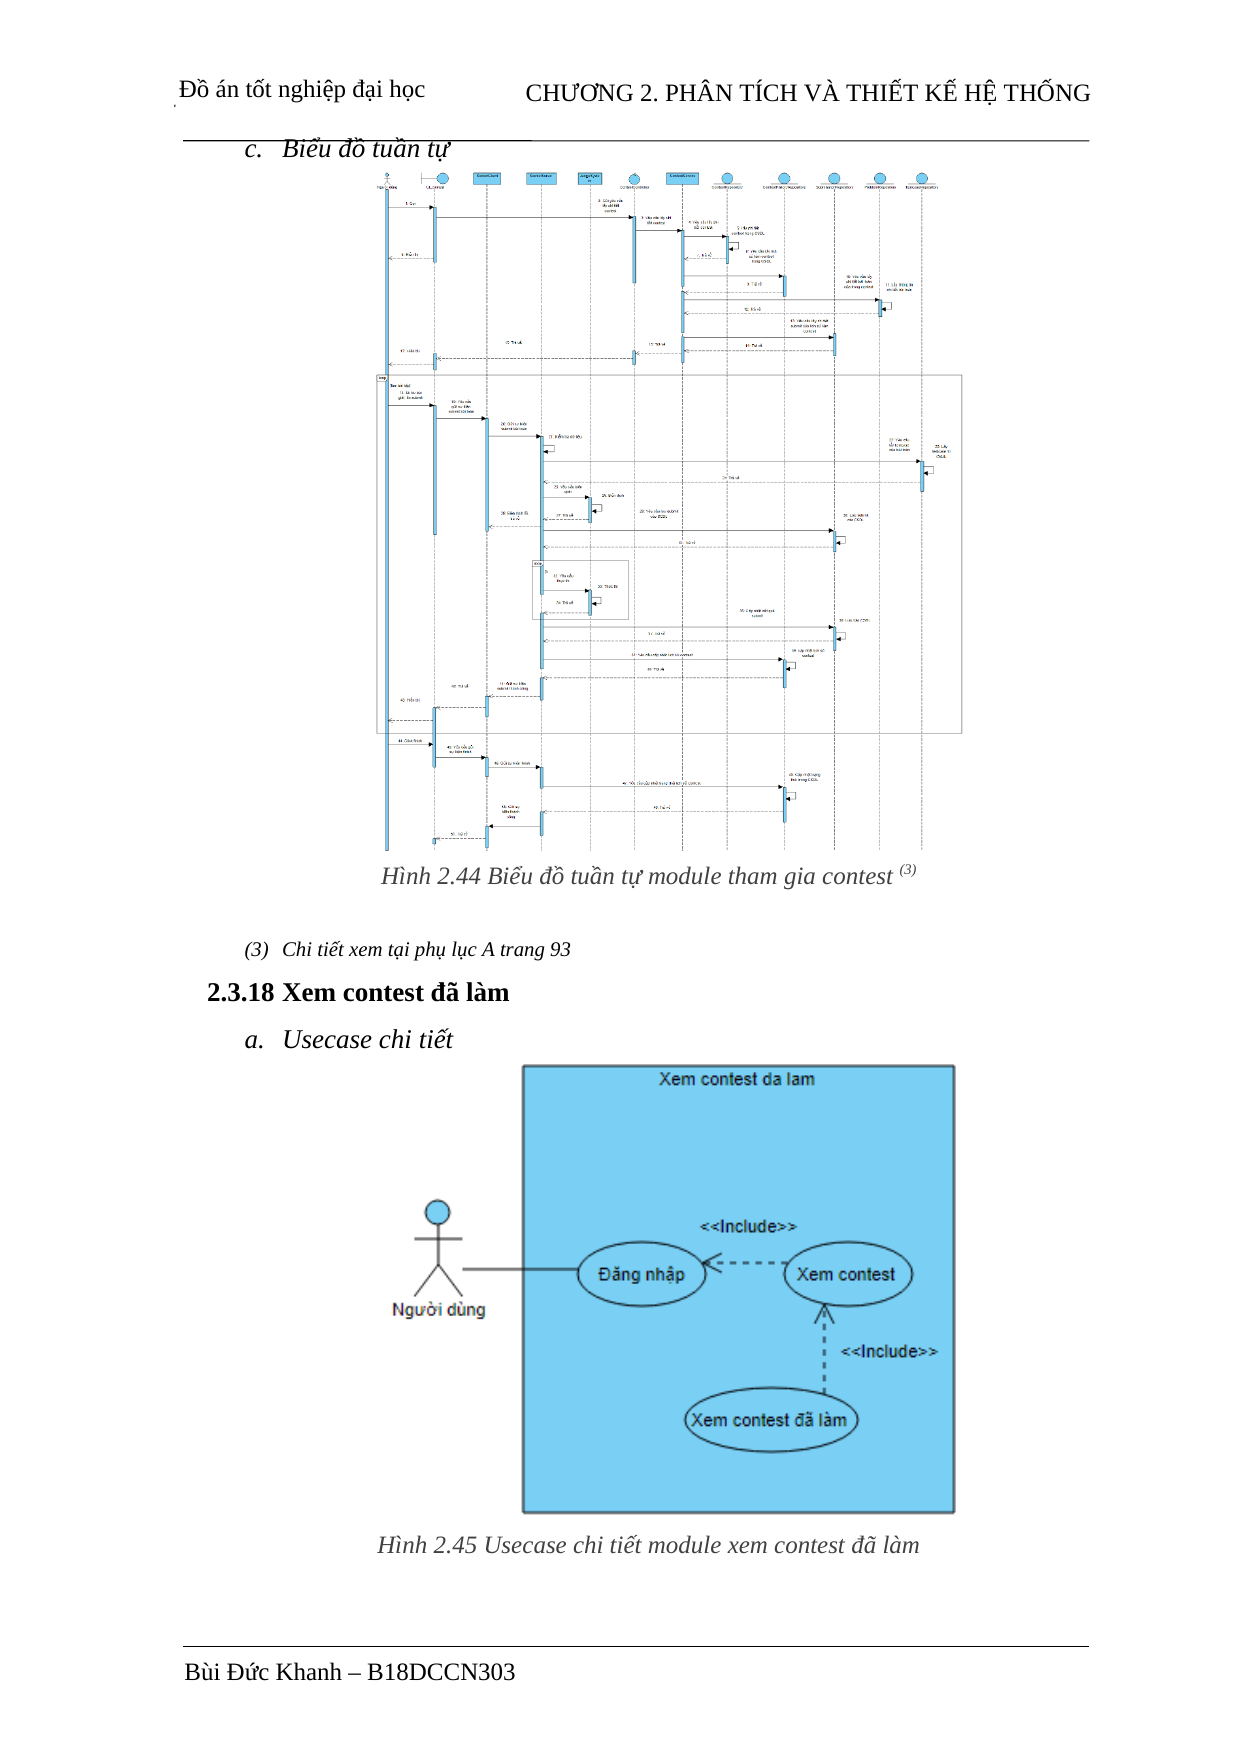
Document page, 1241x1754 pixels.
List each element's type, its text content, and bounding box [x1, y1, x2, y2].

picture [373, 172, 963, 852]
list Chi tiết xem tại phụ lục A trang 93 [244, 937, 1092, 961]
subtitle Biểu đồ tuần tự [244, 132, 1092, 163]
subtitle Usecase chi tiết [244, 1023, 1092, 1054]
subtitle Xem contest đã làm [207, 976, 1092, 1007]
picture [373, 1063, 964, 1521]
